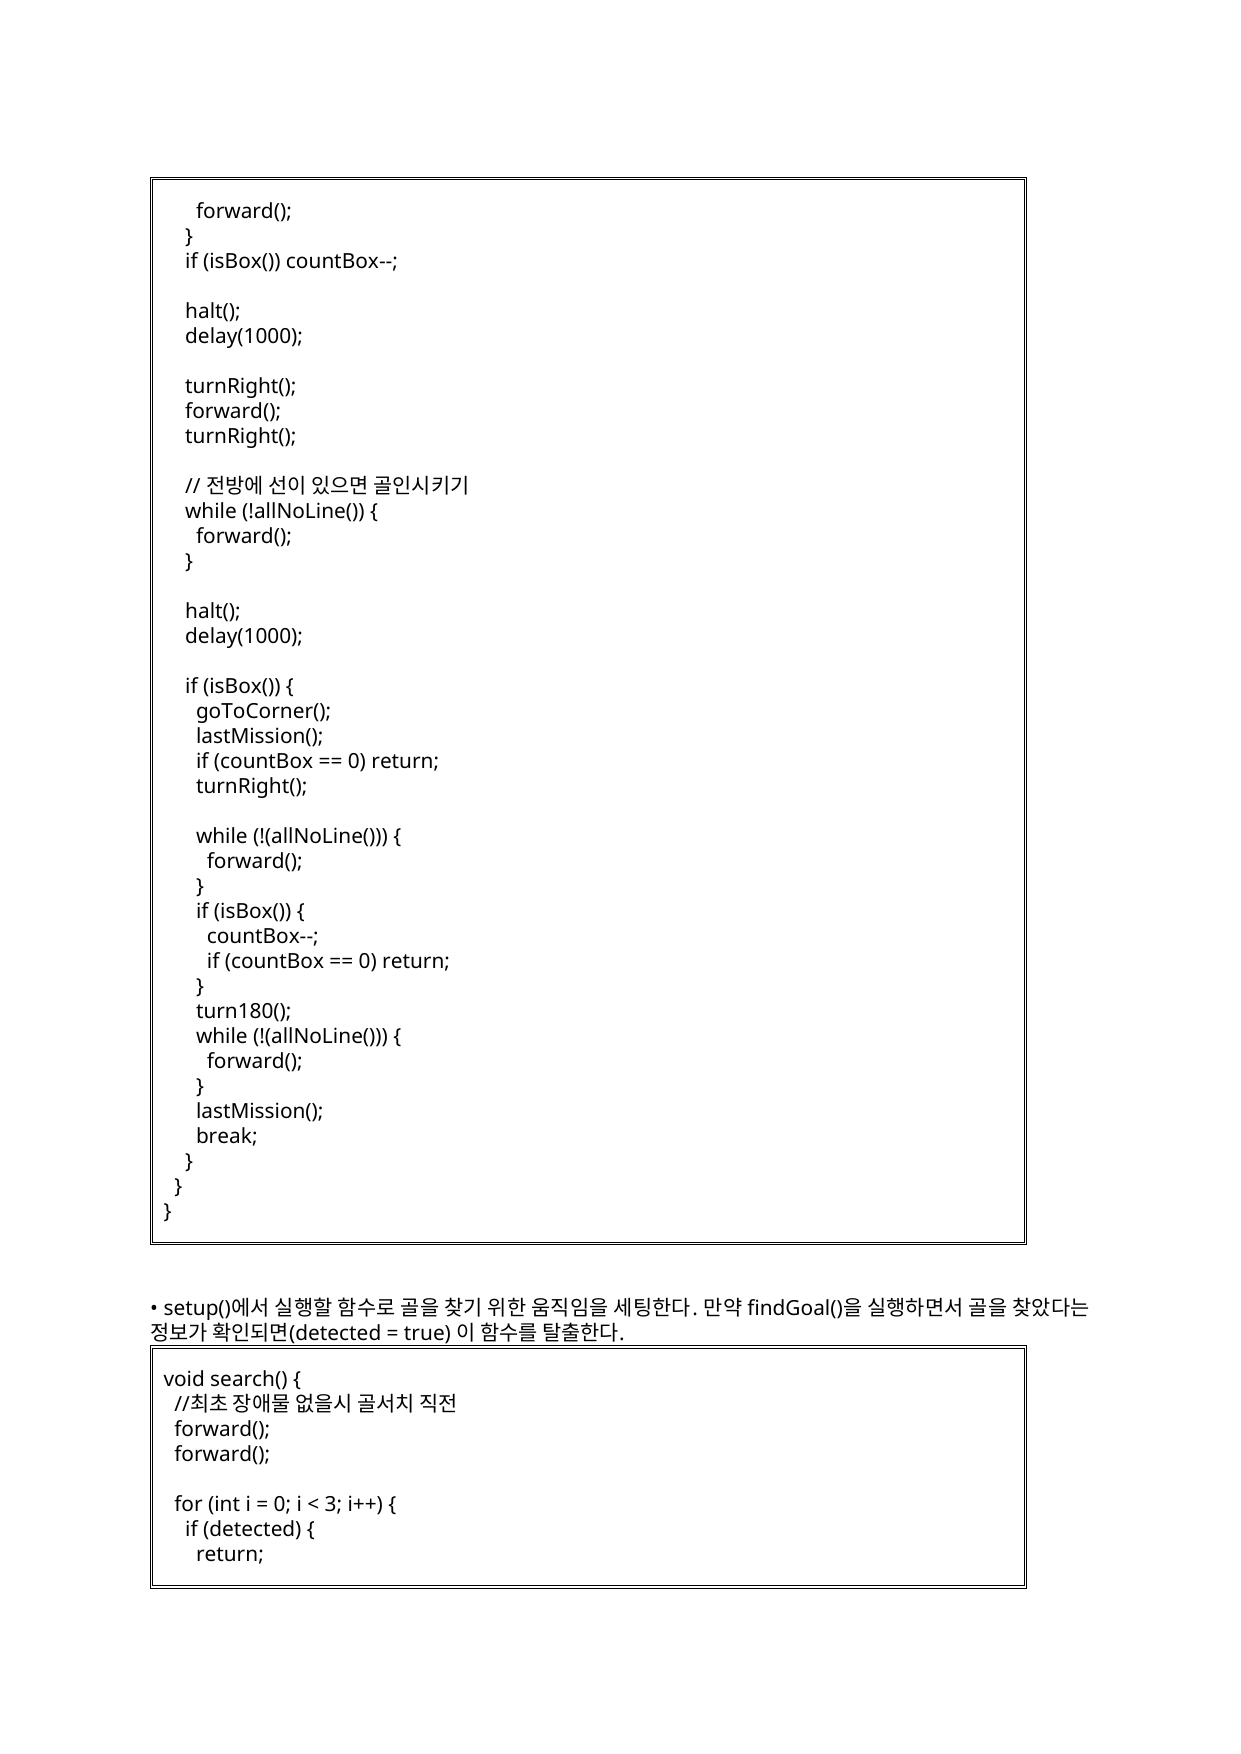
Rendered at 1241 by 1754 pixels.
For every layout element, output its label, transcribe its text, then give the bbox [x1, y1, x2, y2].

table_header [153, 180, 1024, 1242]
text • setup()에서 실행할 함수로 골을 찾기 위한 움직임을 세팅한다. 만약 findGoal()을 실행하면서 골을 찾았다는 정보가 확인되면(detected = true) 이 함수를 탈출한다. [150, 1295, 1090, 1345]
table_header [153, 1349, 1024, 1585]
